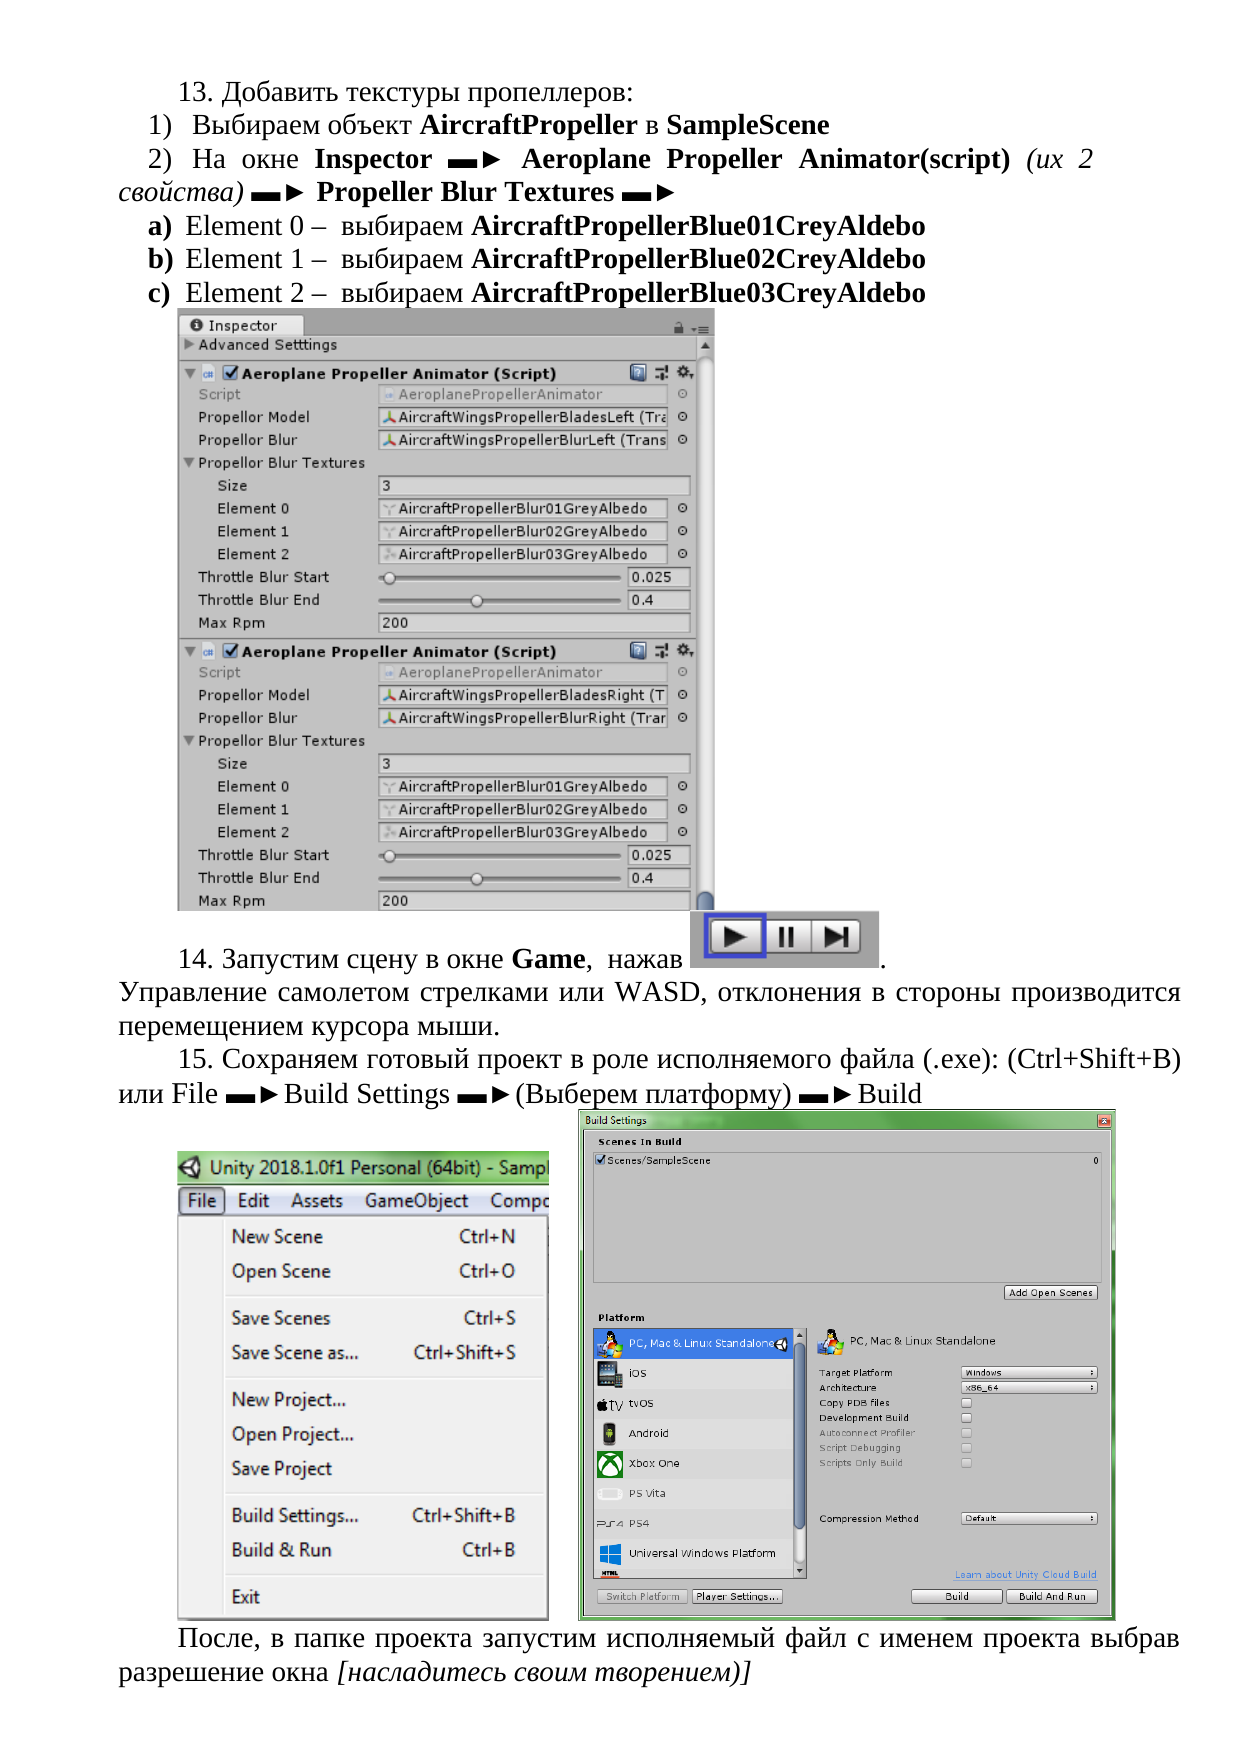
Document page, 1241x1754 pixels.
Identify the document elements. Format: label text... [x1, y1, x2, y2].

list На окне Inspector ▬► Aeroplane Propeller Animator(script) (их 2 свойства) ▬► Propeller Blur Textures ▬► [118, 141, 1093, 208]
list Element 0 – выбираем AircraftPropellerBlue01CreyAldebo [148, 208, 1093, 242]
picture [177, 1151, 549, 1621]
list Добавить текстуры пропеллеров: [118, 74, 1181, 107]
list Запустим сцену в окне Game, нажав . [118, 910, 1181, 974]
list Выбираем объект AircraftPropeller в SampleScene [118, 107, 1093, 141]
list Element 2 – выбираем AircraftPropellerBlue03CreyAldebo [148, 275, 1093, 309]
text Управление самолетом стрелками или WASD, отклонения в стороны производится перемещением курсора мыши. [118, 974, 1181, 1041]
picture [578, 1109, 1116, 1621]
text После, в папке проекта запустим исполняемый файл с именем проекта выбрав разрешение окна [насладитесь своим творением)] [118, 1621, 1181, 1688]
list Element 1 – выбираем AircraftPropellerBlue02CreyAldebo [148, 242, 1093, 275]
picture [177, 308, 880, 968]
list Сохраняем готовый проект в роле исполняемого файла (.exe): (Ctrl+Shift+B) или File ▬►Build Settings ▬►(Выберем платформу) ▬►Build [118, 1041, 1181, 1109]
